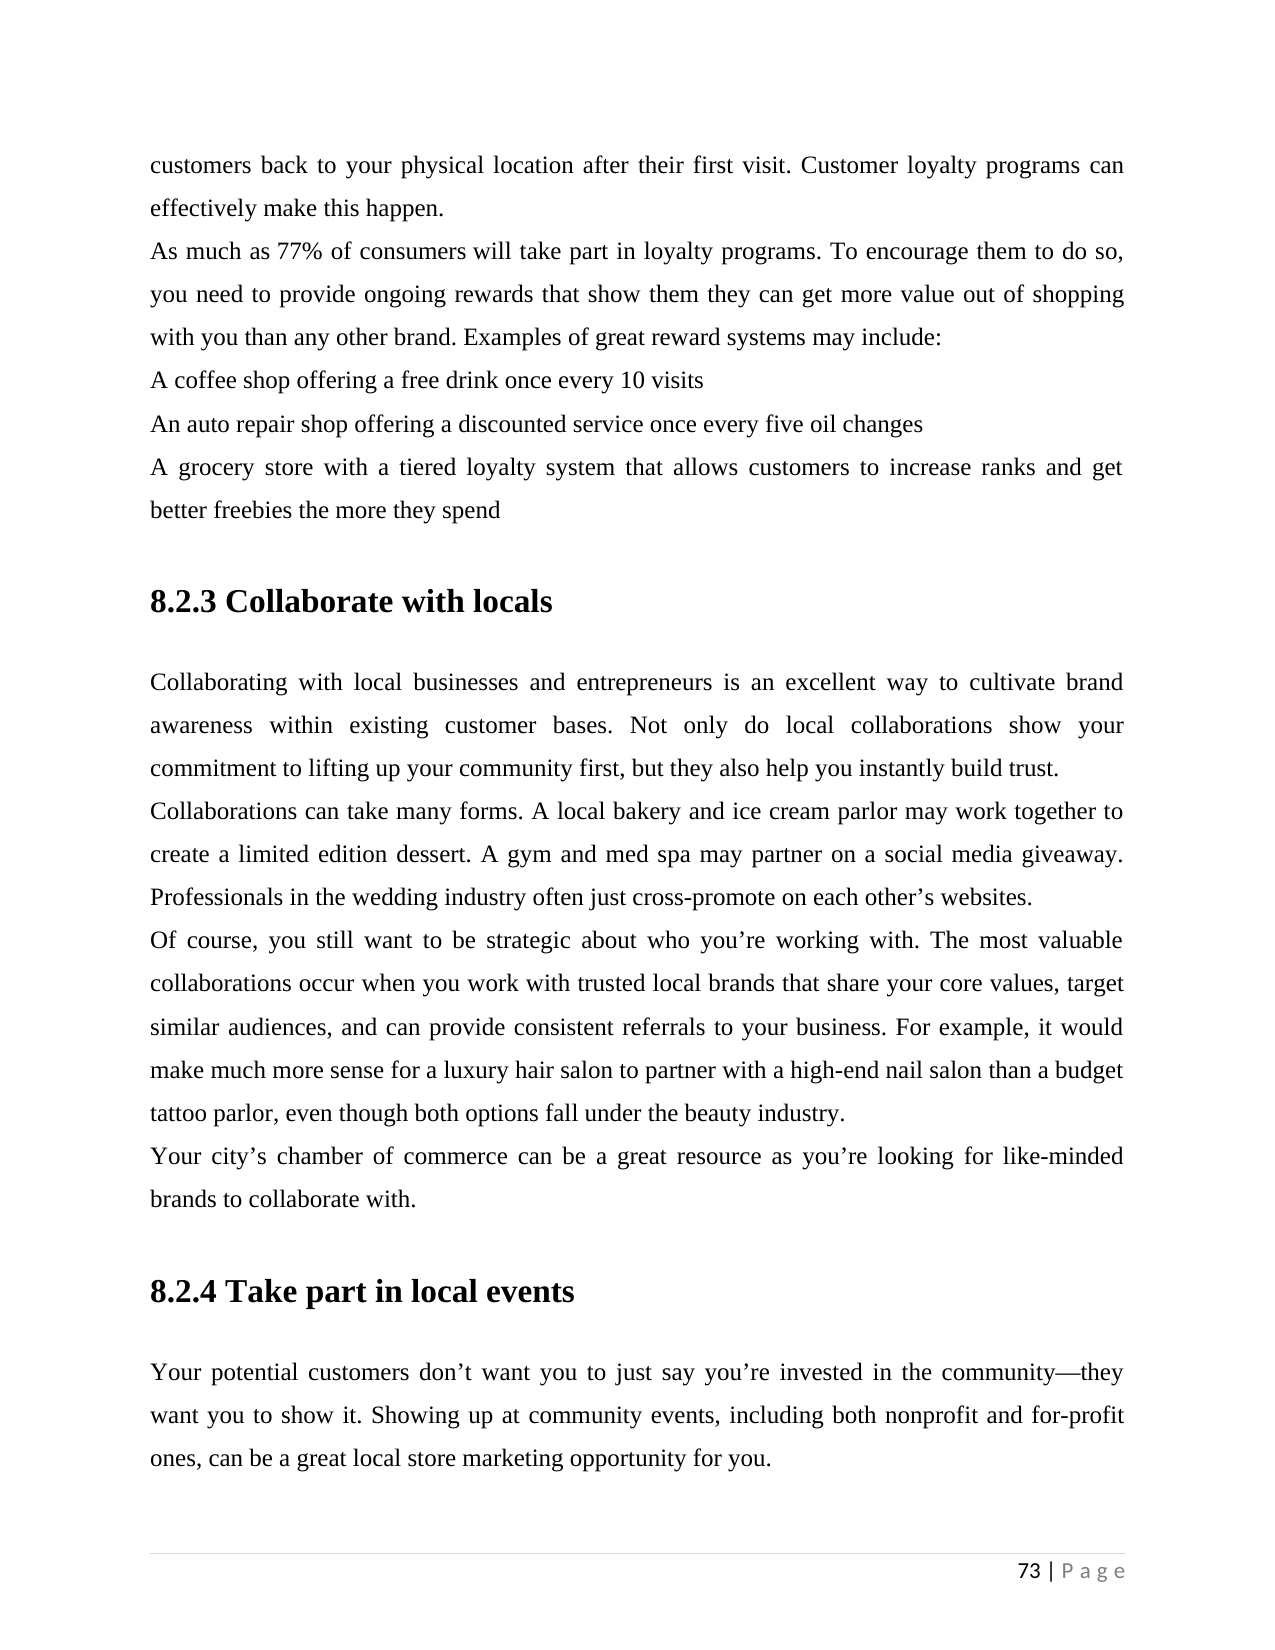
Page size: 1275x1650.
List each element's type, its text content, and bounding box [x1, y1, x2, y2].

text A grocery store with a tiered loyalty system that allows customers to increase ranks and get better freebies the more they spend [150, 452, 1125, 524]
text An auto repair shop offering a discounted service once every five oil changes [150, 409, 1125, 437]
text Collaborations can take many forms. A local bakery and ice cream parlor may work together to create a limited edition dessert. A gym and med spa may partner on a social media giveaway. Professionals in the wedding industry often just cross-promote on each other’s websites. [150, 796, 1125, 911]
text Collaborating with local businesses and entrepreneurs is an excellent way to cultivate brand awareness within existing customer bases. Not only do local collaborations show your commitment to lifting up your community first, but they also help you instantly build trust. [150, 667, 1125, 782]
subtitle 8.2.3 Collaborate with locals [150, 581, 1125, 619]
text A coffee shop offering a free drink once every 10 visits [150, 366, 1125, 394]
text Of course, you still want to be strategic about who you’re working with. The most valuable collaborations occur when you work with trusted local brands that share your core values, target similar audiences, and can provide consistent referrals to your business. For example, it would make much more sense for a luxury hair salon to partner with a high-end nail salon than a budget tattoo parlor, even though both options fall under the beauty industry. [150, 925, 1125, 1127]
text As much as 77% of consumers will take part in loyalty programs. To encourage them to do so, you need to provide ongoing rewards that show them they can get more value out of shopping with you than any other brand. Examples of great reward systems may include: [150, 236, 1125, 351]
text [150, 150, 1125, 222]
text Your potential customers don’t want you to just say you’re invested in the community—they want you to show it. Showing up at community events, including both nonprofit and for-profit ones, can be a great local store marketing opportunity for you. [150, 1357, 1125, 1472]
subtitle 8.2.4 Take part in local events [150, 1271, 1125, 1310]
text Your city’s chamber of commerce can be a great resource as you’re looking for like-minded brands to collaborate with. [150, 1141, 1125, 1213]
